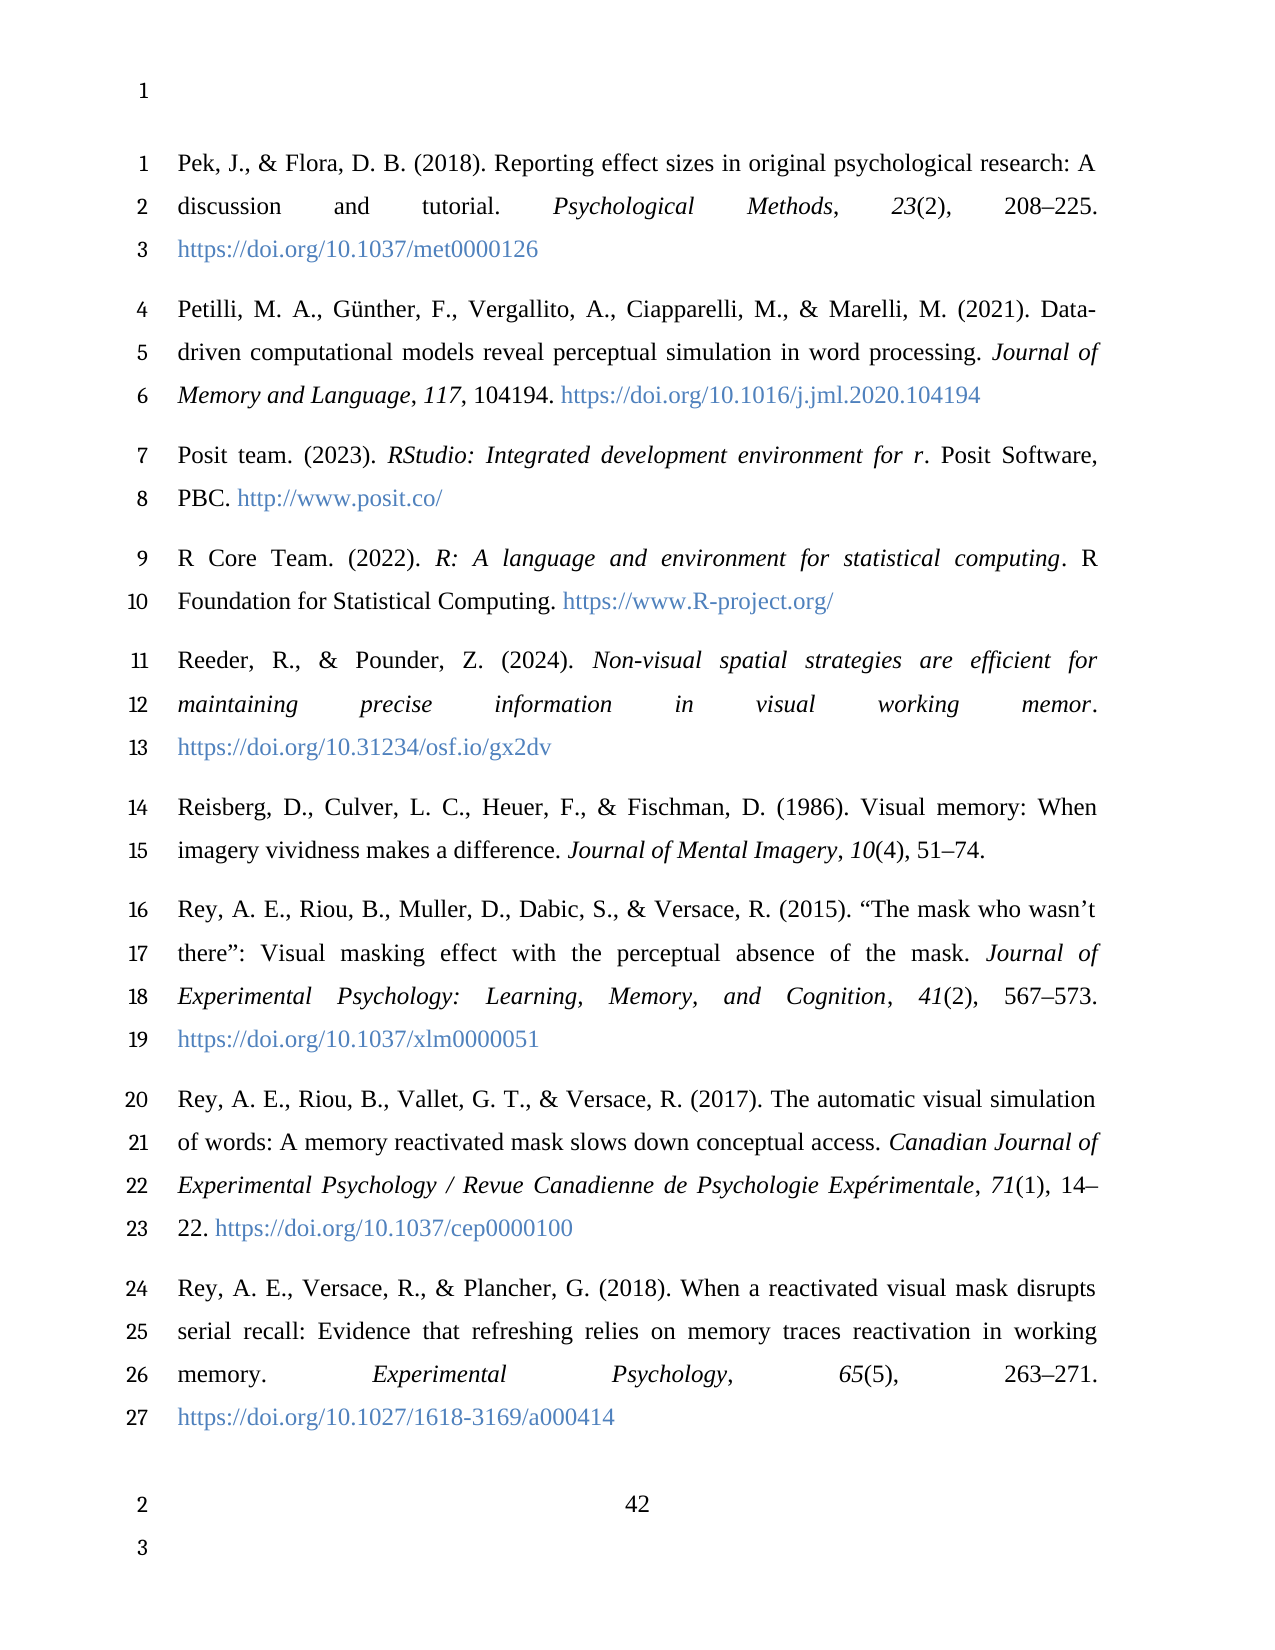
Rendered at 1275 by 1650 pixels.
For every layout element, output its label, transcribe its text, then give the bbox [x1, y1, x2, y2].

text Rey, A. E., Riou, B., Vallet, G. T., & Versace, R. (2017). The automatic visual simulation of words: A memory reactivated mask slows down conceptual access. Canadian Journal of Experimental Psychology / Revue Canadienne de Psychologie Expérimentale, 71(1), 14–22. https://doi.org/10.1037/cep0000100 [177, 1084, 1098, 1242]
text Rey, A. E., Riou, B., Muller, D., Dabic, S., & Versace, R. (2015). “The mask who wasn’t there”: Visual masking effect with the perceptual absence of the mask. Journal of Experimental Psychology: Learning, Memory, and Cognition, 41(2), 567–573. https://doi.org/10.1037/xlm0000051 [177, 894, 1098, 1053]
text R Core Team. (2022). R: A language and environment for statistical computing. R Foundation for Statistical Computing. https://www.R-project.org/ [177, 543, 1098, 614]
text Petilli, M. A., Günther, F., Vergallito, A., Ciapparelli, M., & Marelli, M. (2021). Data-driven computational models reveal perceptual simulation in word processing. Journal of Memory and Language, 117, 104194. https://doi.org/10.1016/j.jml.2020.104194 [177, 294, 1098, 409]
text Posit team. (2023). RStudio: Integrated development environment for r. Posit Software, PBC. http://www.posit.co/ [177, 440, 1098, 512]
text Rey, A. E., Versace, R., & Plancher, G. (2018). When a reactivated visual mask disrupts serial recall: Evidence that refreshing relies on memory traces reactivation in working memory. Experimental Psychology, 65(5), 263–271. https://doi.org/10.1027/1618-3169/a000414 [177, 1273, 1098, 1431]
text Reisberg, D., Culver, L. C., Heuer, F., & Fischman, D. (1986). Visual memory: When imagery vividness makes a difference. Journal of Mental Imagery, 10(4), 51–74. [177, 792, 1098, 863]
text Reeder, R., & Pounder, Z. (2024). Non-visual spatial strategies are efficient for maintaining precise information in visual working memor. https://doi.org/10.31234/osf.io/gx2dv [177, 646, 1098, 761]
text Pek, J., & Flora, D. B. (2018). Reporting effect sizes in original psychological research: A discussion and tutorial. Psychological Methods, 23(2), 208–225. https://doi.org/10.1037/met0000126 [177, 148, 1098, 263]
